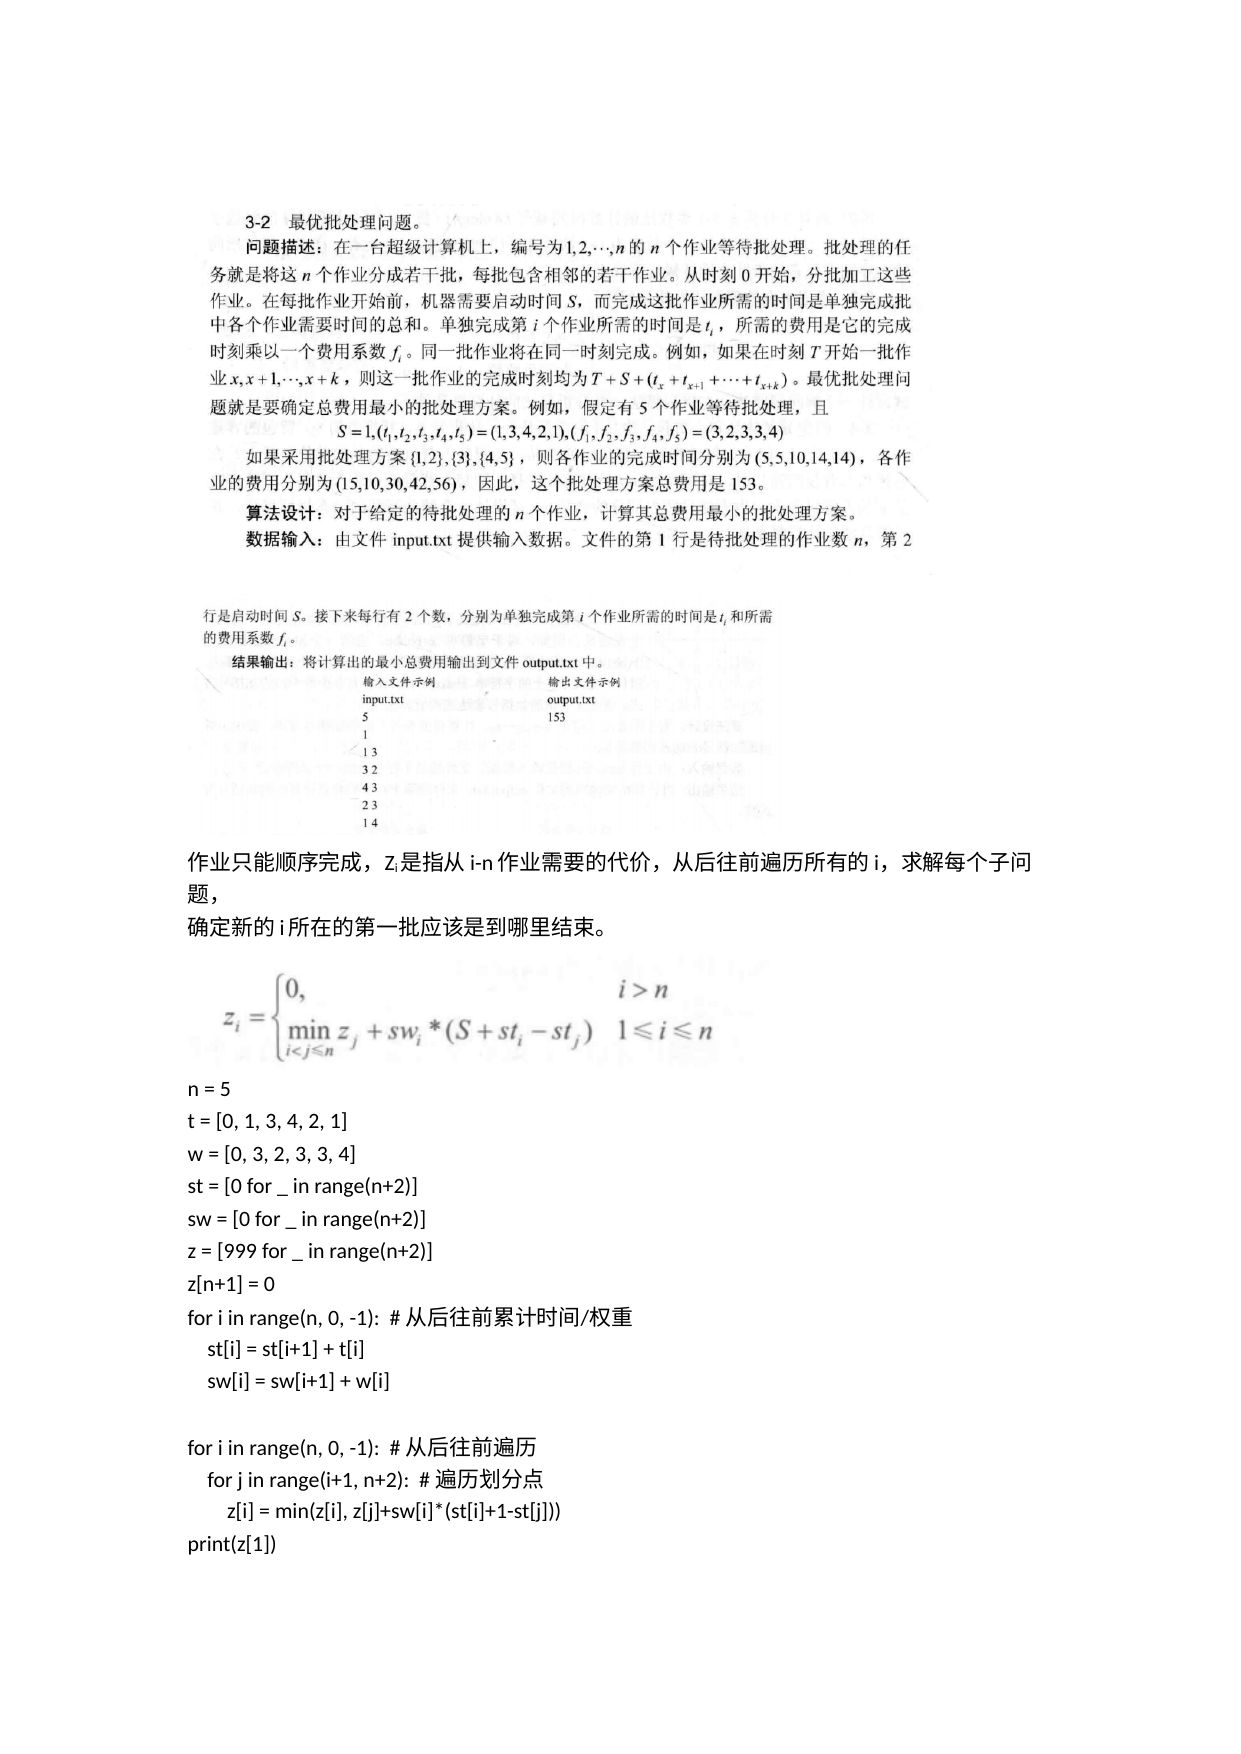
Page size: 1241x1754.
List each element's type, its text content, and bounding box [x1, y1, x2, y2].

text for i in range(n, 0, -1): # 从后往前遍历 [187, 1429, 1053, 1462]
text sw = [0 for _ in range(n+2)] [187, 1202, 1053, 1234]
text for j in range(i+1, n+2): # 遍历划分点 [187, 1462, 1053, 1494]
text t = [0, 1, 3, 4, 2, 1] [187, 1104, 1053, 1137]
text for i in range(n, 0, -1): # 从后往前累计时间/权重 [187, 1299, 1053, 1332]
text print(z[1]) [187, 1527, 1053, 1559]
text st[i] = st[i+1] + t[i] [187, 1332, 1053, 1364]
text z = [999 for _ in range(n+2)] [187, 1234, 1053, 1267]
text 确定新的i所在的第一批应该是到哪里结束。 [187, 909, 1053, 942]
picture [187, 594, 782, 835]
text w = [0, 3, 2, 3, 3, 4] [187, 1137, 1053, 1169]
picture [187, 945, 769, 1069]
text n = 5 [187, 1072, 1053, 1104]
text 作业只能顺序完成，Zi是指从i-n作业需要的代价，从后往前遍历所有的i，求解每个子问题， [187, 844, 1053, 909]
text sw[i] = sw[i+1] + w[i] [187, 1364, 1053, 1397]
text z[i] = min(z[i], z[j]+sw[i]*(st[i]+1-st[j])) [187, 1494, 1053, 1527]
text st = [0 for _ in range(n+2)] [187, 1169, 1053, 1202]
picture [187, 204, 933, 575]
text z[n+1] = 0 [187, 1267, 1053, 1299]
